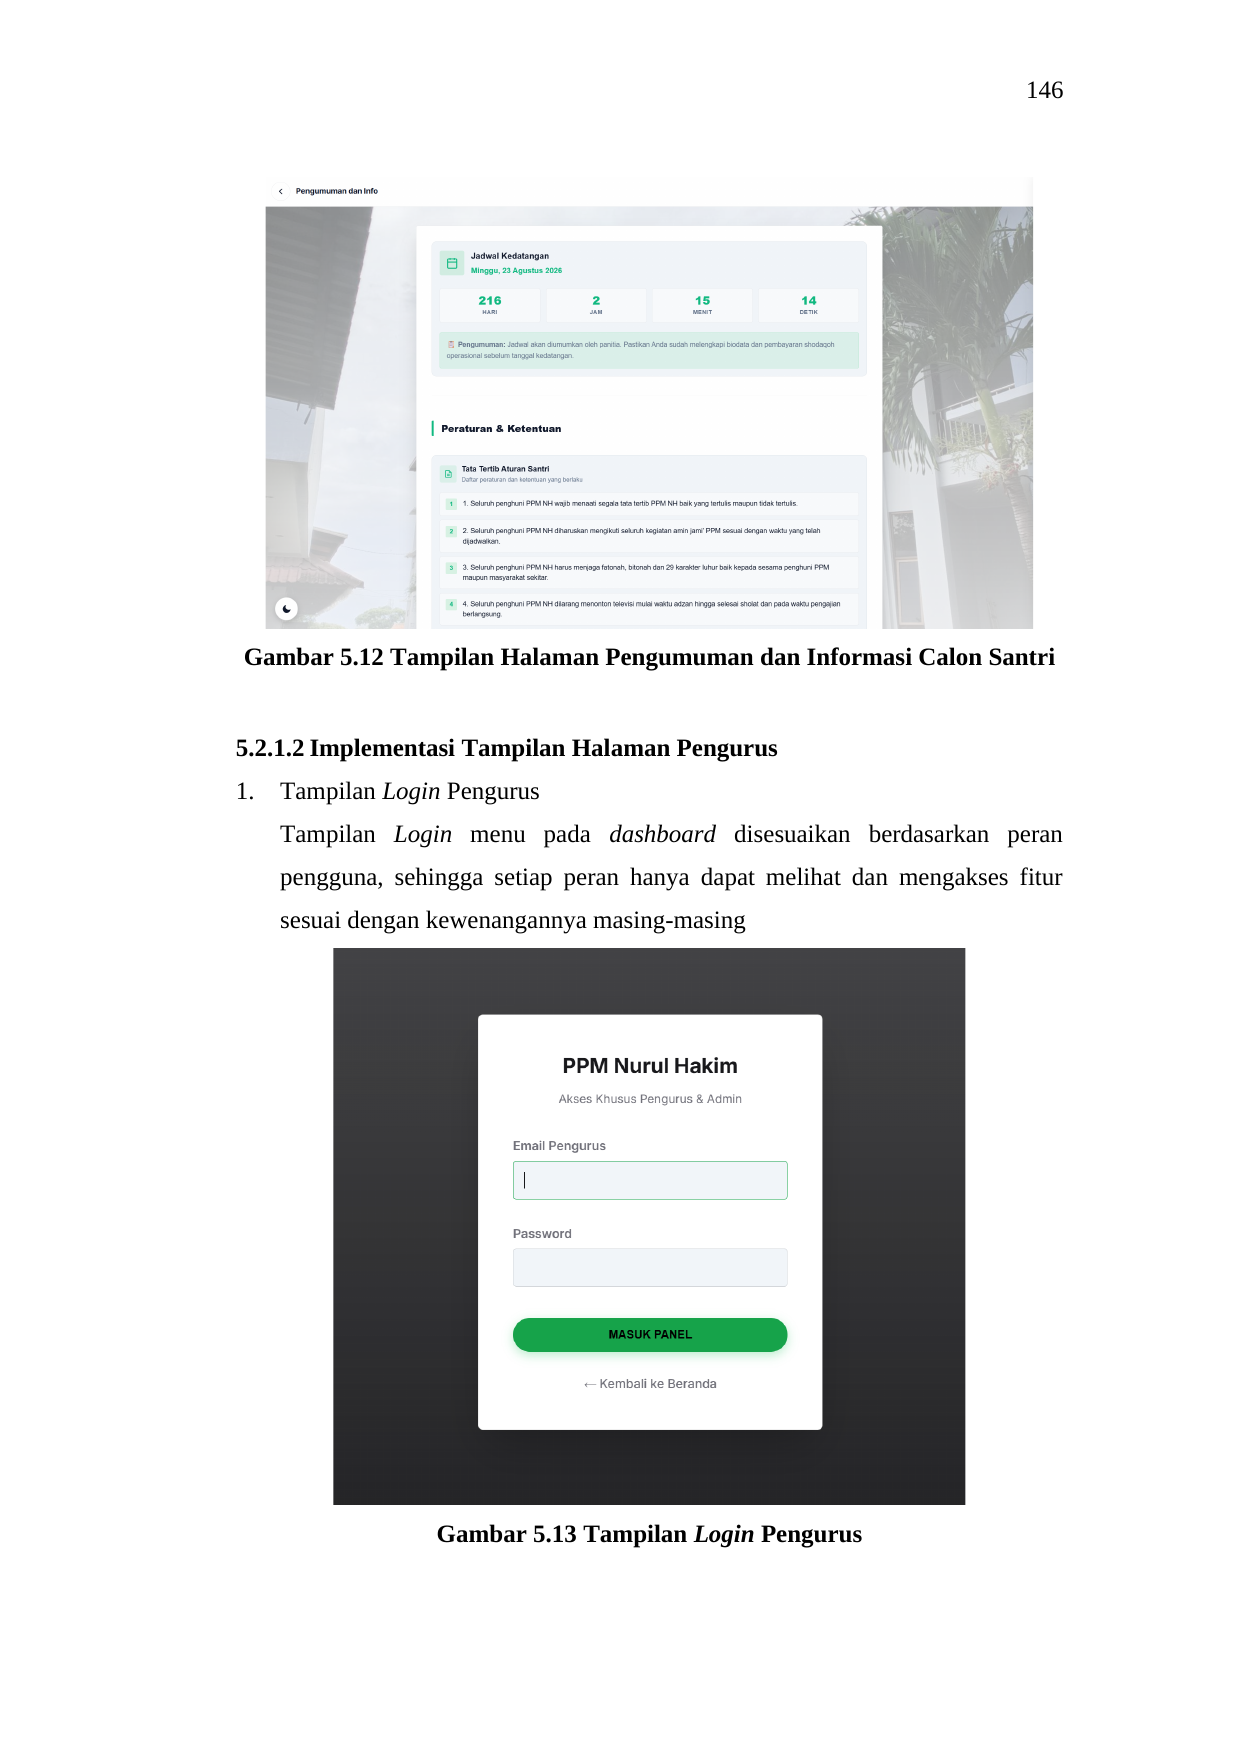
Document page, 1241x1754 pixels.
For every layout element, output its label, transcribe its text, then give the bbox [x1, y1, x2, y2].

list Tampilan Login Pengurus [236, 776, 1063, 805]
picture [265, 177, 1034, 629]
text Tampilan Login menu pada dashboard disesuaikan berdasarkan peran pengguna, sehingga setiap peran hanya dapat melihat dan mengakses fitur sesuai dengan kewenangannya masing-masing [280, 819, 1063, 934]
text Gambar 5.13 Tampilan Login Pengurus [236, 1519, 1063, 1548]
picture [333, 948, 966, 1505]
list Implementasi Tampilan Halaman Pengurus [236, 733, 1063, 762]
text Gambar 5.12 Tampilan Halaman Pengumuman dan Informasi Calon Santri [236, 642, 1063, 671]
